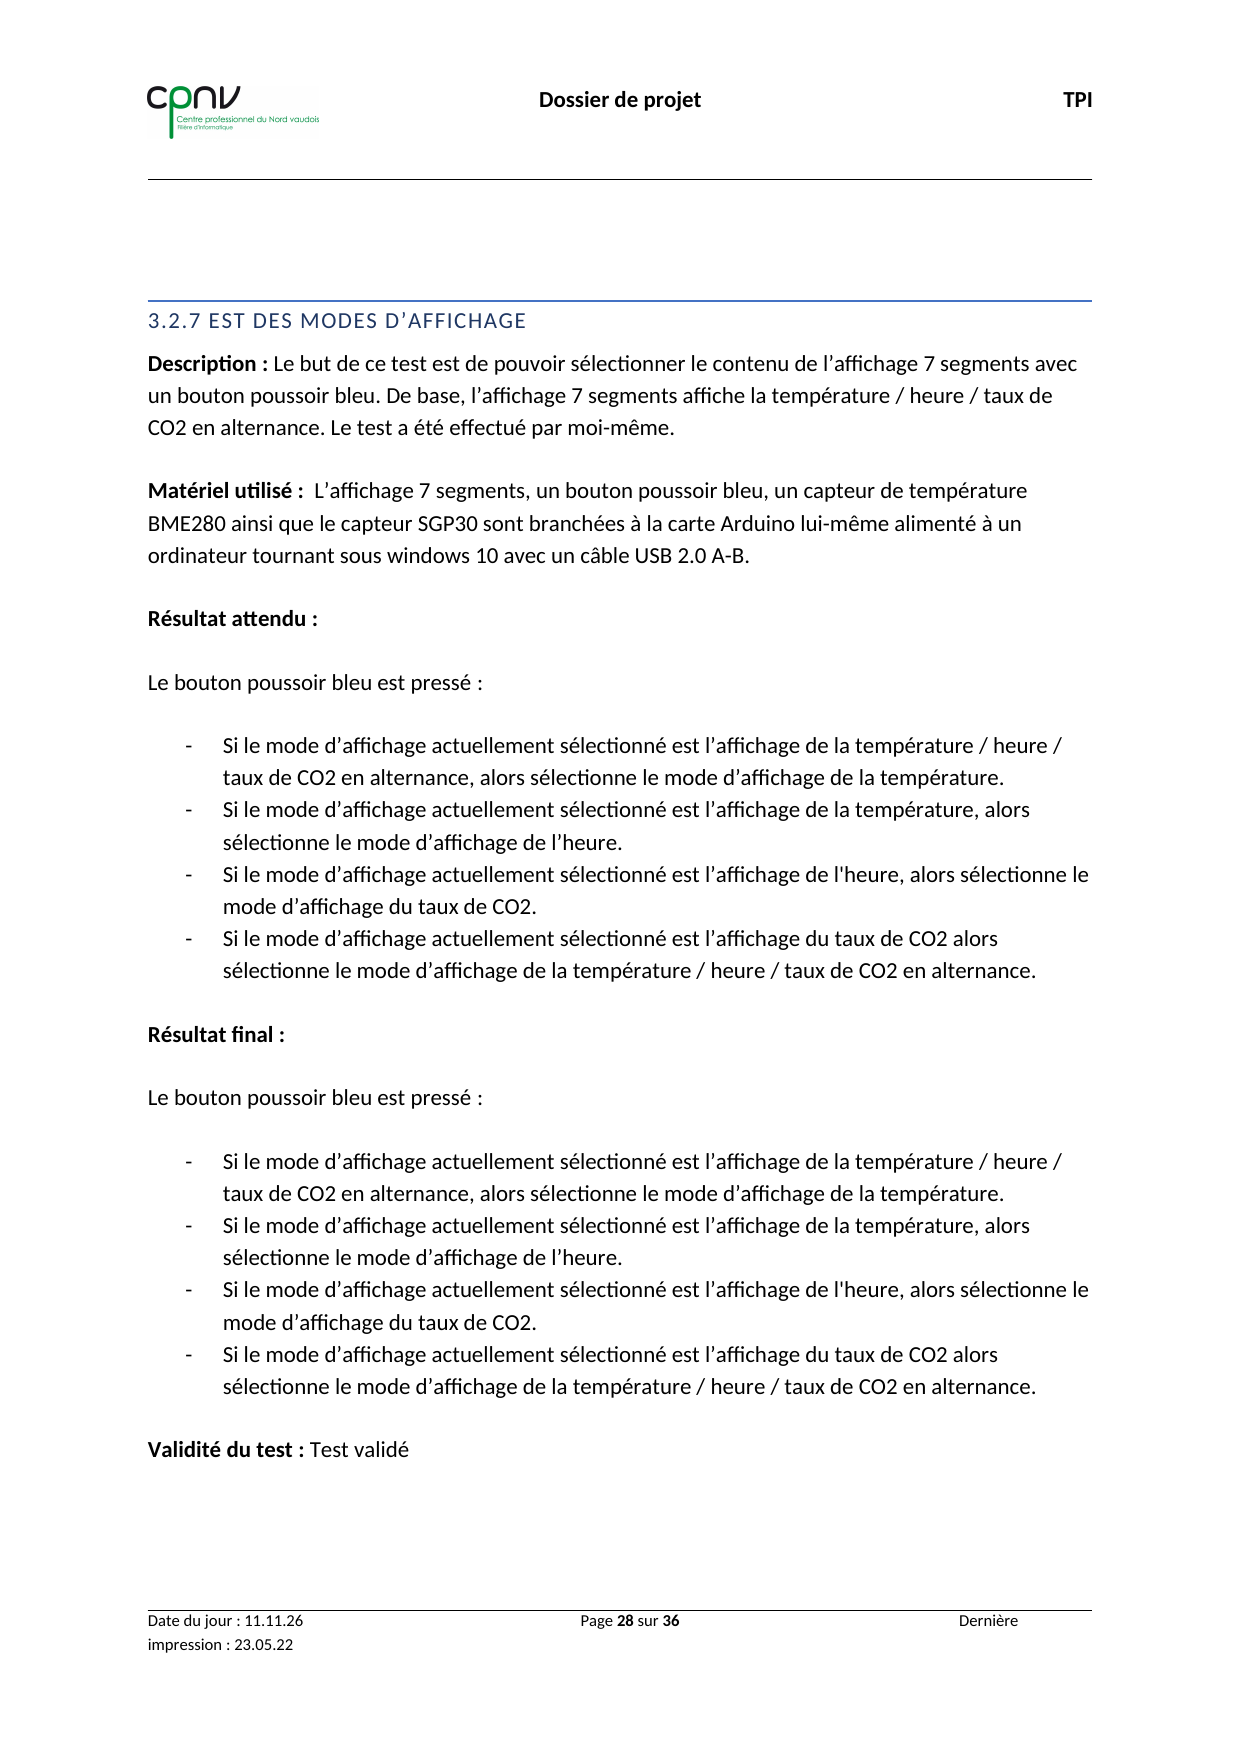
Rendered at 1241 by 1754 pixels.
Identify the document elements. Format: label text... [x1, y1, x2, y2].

text Le bouton poussoir bleu est pressé : [148, 668, 1092, 696]
text Résultat final : [148, 1020, 1092, 1048]
list Si le mode d’affichage actuellement sélectionné est l’affichage du taux de CO2 alors sélectionne le mode d’affichage de la température / heure / taux de CO2 en alternance. [185, 924, 1092, 984]
list Si le mode d’affichage actuellement sélectionné est l’affichage du taux de CO2 alors sélectionne le mode d’affichage de la température / heure / taux de CO2 en alternance. [185, 1340, 1092, 1400]
text Description : Le but de ce test est de pouvoir sélectionner le contenu de l’affichage 7 segments avec un bouton poussoir bleu. De base, l’affichage 7 segments affiche la température / heure / taux de CO2 en alternance. Le test a été effectué par moi-même. [148, 349, 1092, 441]
subtitle 3.2.7 est des modes d’affichage [148, 302, 1092, 334]
text Résultat attendu : [148, 604, 1092, 632]
text Le bouton poussoir bleu est pressé : [148, 1083, 1092, 1111]
list Si le mode d’affichage actuellement sélectionné est l’affichage de la température / heure / taux de CO2 en alternance, alors sélectionne le mode d’affichage de la température. [185, 731, 1092, 791]
list Si le mode d’affichage actuellement sélectionné est l’affichage de la température / heure / taux de CO2 en alternance, alors sélectionne le mode d’affichage de la température. [185, 1147, 1092, 1207]
text Matériel utilisé : L’affichage 7 segments, un bouton poussoir bleu, un capteur de température BME280 ainsi que le capteur SGP30 sont branchées à la carte Arduino lui-même alimenté à un ordinateur tournant sous windows 10 avec un câble USB 2.0 A-B. [148, 476, 1092, 569]
list Si le mode d’affichage actuellement sélectionné est l’affichage de la température, alors sélectionne le mode d’affichage de l’heure. [185, 796, 1092, 856]
list Si le mode d’affichage actuellement sélectionné est l’affichage de la température, alors sélectionne le mode d’affichage de l’heure. [185, 1211, 1092, 1271]
list Si le mode d’affichage actuellement sélectionné est l’affichage de l'heure, alors sélectionne le mode d’affichage du taux de CO2. [185, 860, 1092, 920]
picture [147, 86, 319, 139]
text Validité du test : Test validé [148, 1436, 1092, 1463]
list Si le mode d’affichage actuellement sélectionné est l’affichage de l'heure, alors sélectionne le mode d’affichage du taux de CO2. [185, 1276, 1092, 1336]
